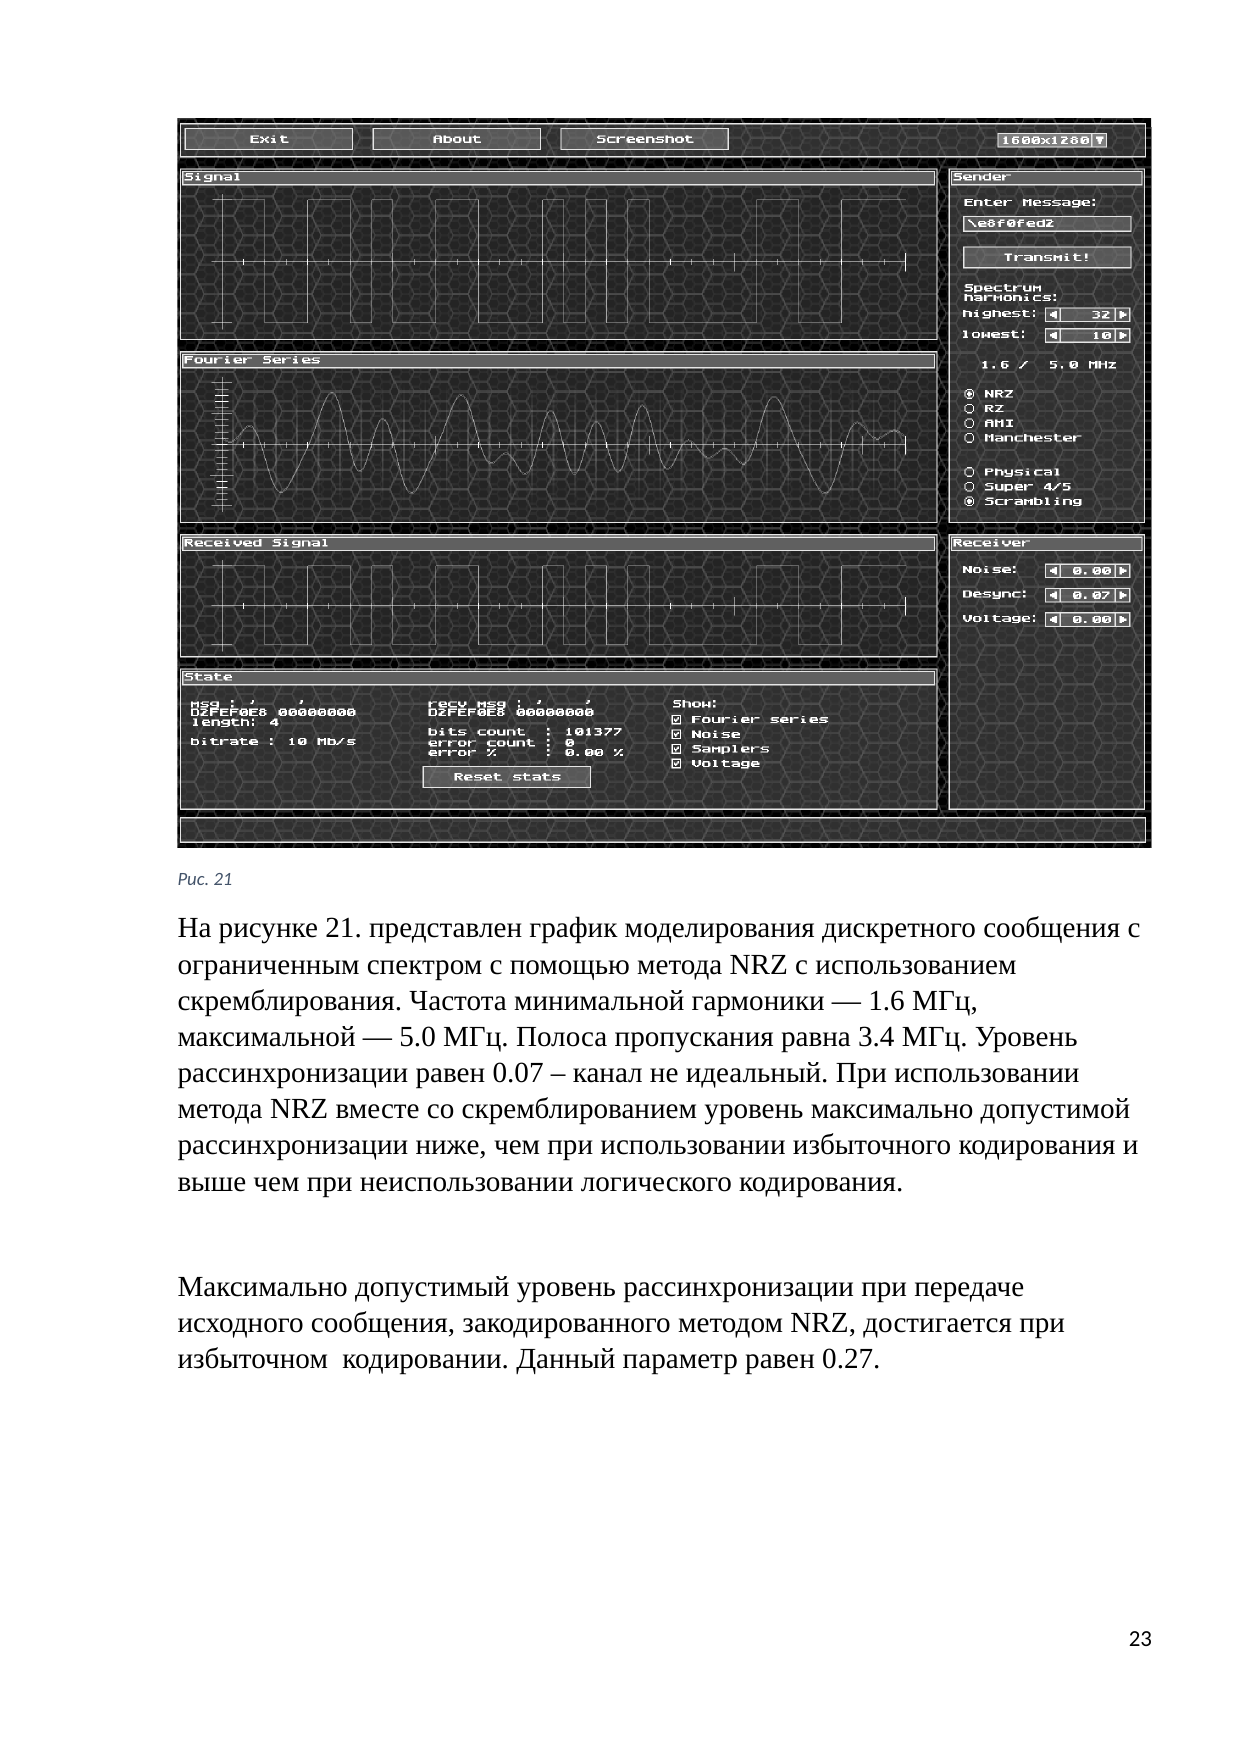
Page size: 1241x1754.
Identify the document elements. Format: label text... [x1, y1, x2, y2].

picture [177, 118, 1152, 848]
text Максимально допустимый уровень рассинхронизации при передаче исходного сообщения, закодированного методом NRZ, достигается при избыточном кодировании. Данный параметр равен 0.27. [177, 1269, 1152, 1375]
text На рисунке 21. представлен график моделирования дискретного сообщения с ограниченным спектром с помощью метода NRZ с использованием скремблирования. Частота минимальной гармоники — 1.6 МГц, максимальной — 5.0 МГц. Полоса пропускания равна 3.4 МГц. Уровень рассинхронизации равен 0.07 – канал не идеальный. При использовании метода NRZ вместе со скремблированием уровень максимально допустимой рассинхронизации ниже, чем при использовании избыточного кодирования и выше чем при неиспользовании логического кодирования. [177, 911, 1152, 1197]
